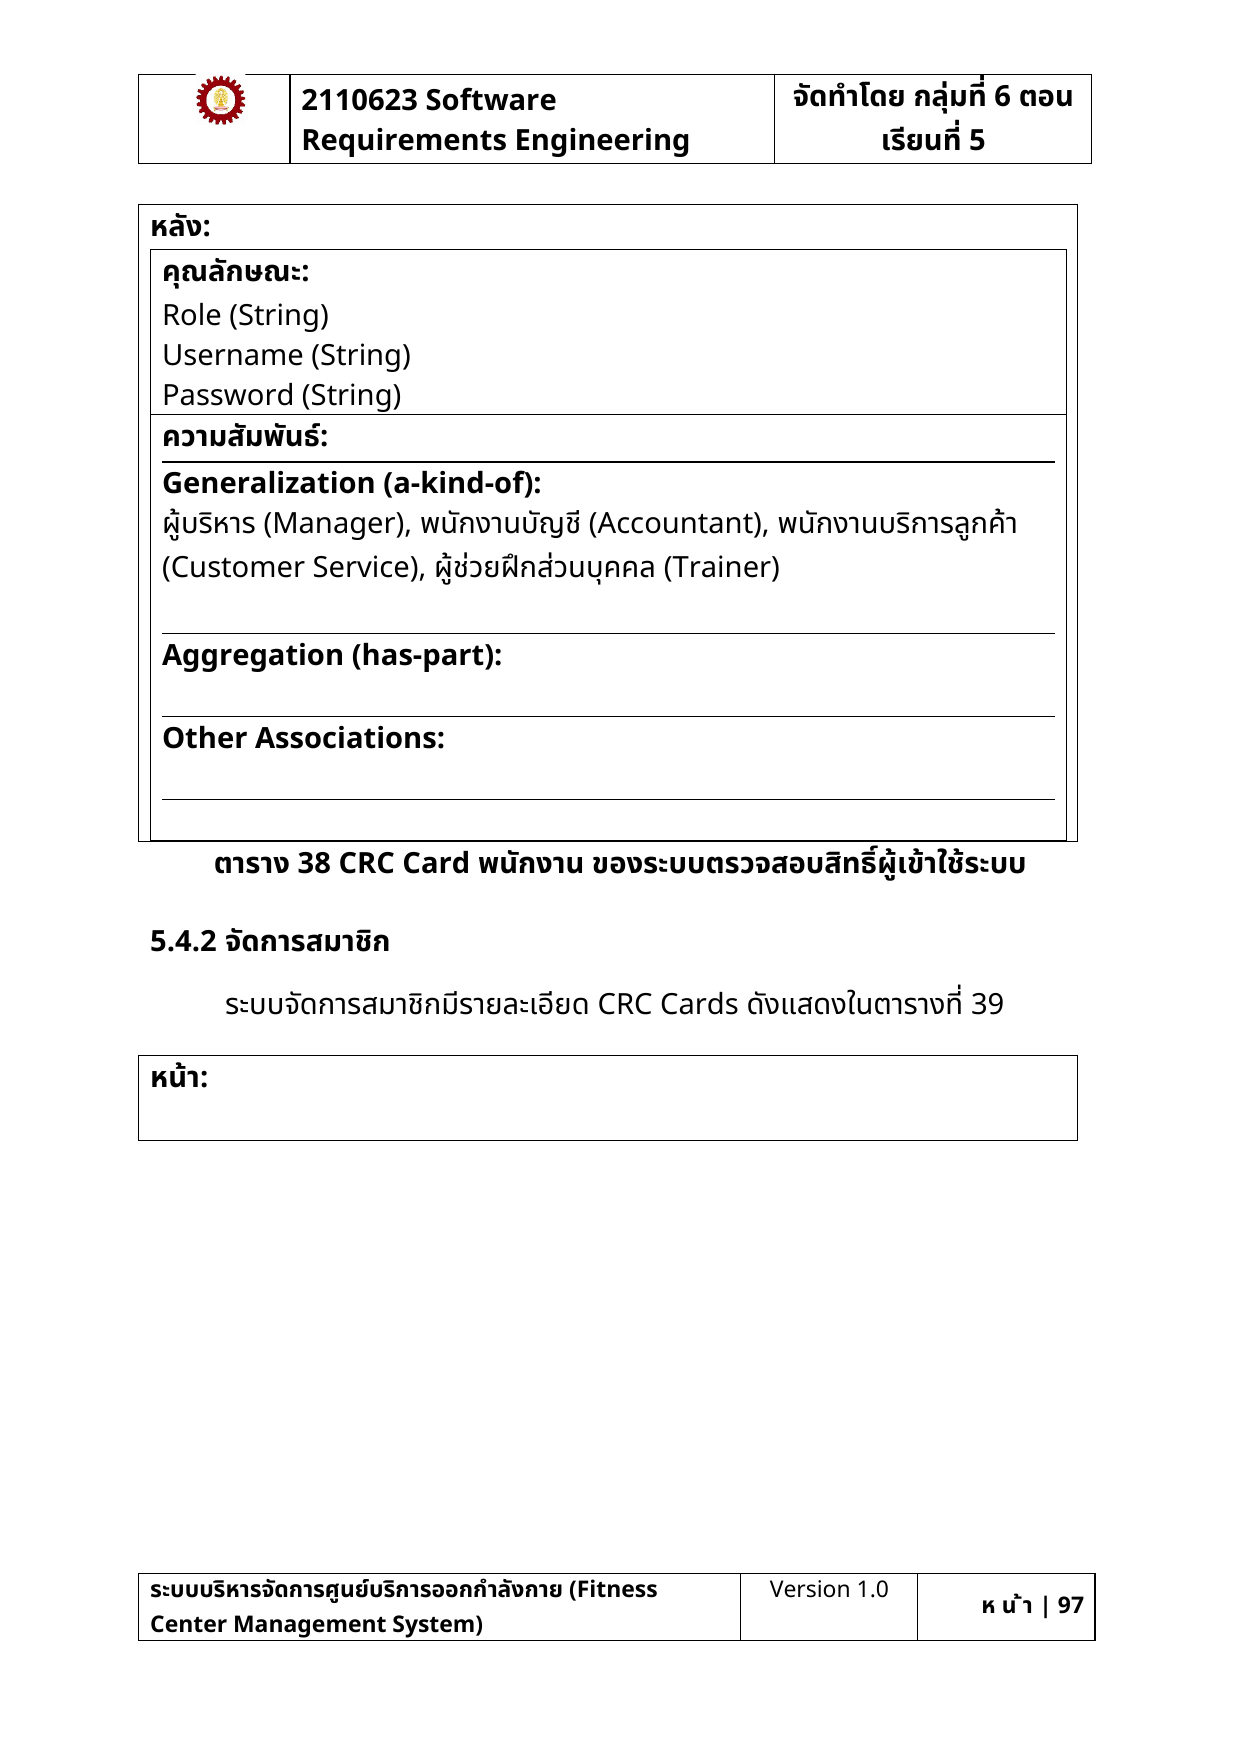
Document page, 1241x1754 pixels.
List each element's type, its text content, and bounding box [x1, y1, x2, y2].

table_header หน้า: [139, 1056, 1077, 1140]
text ระบบจัดการสมาชิกมีรายละเอียด CRC Cards ดังแสดงในตารางที่ 39 [150, 983, 1090, 1027]
table_cell หลัง: [139, 205, 1077, 841]
picture [195, 74, 246, 125]
subtitle จัดการสมาชิก [150, 920, 1090, 964]
